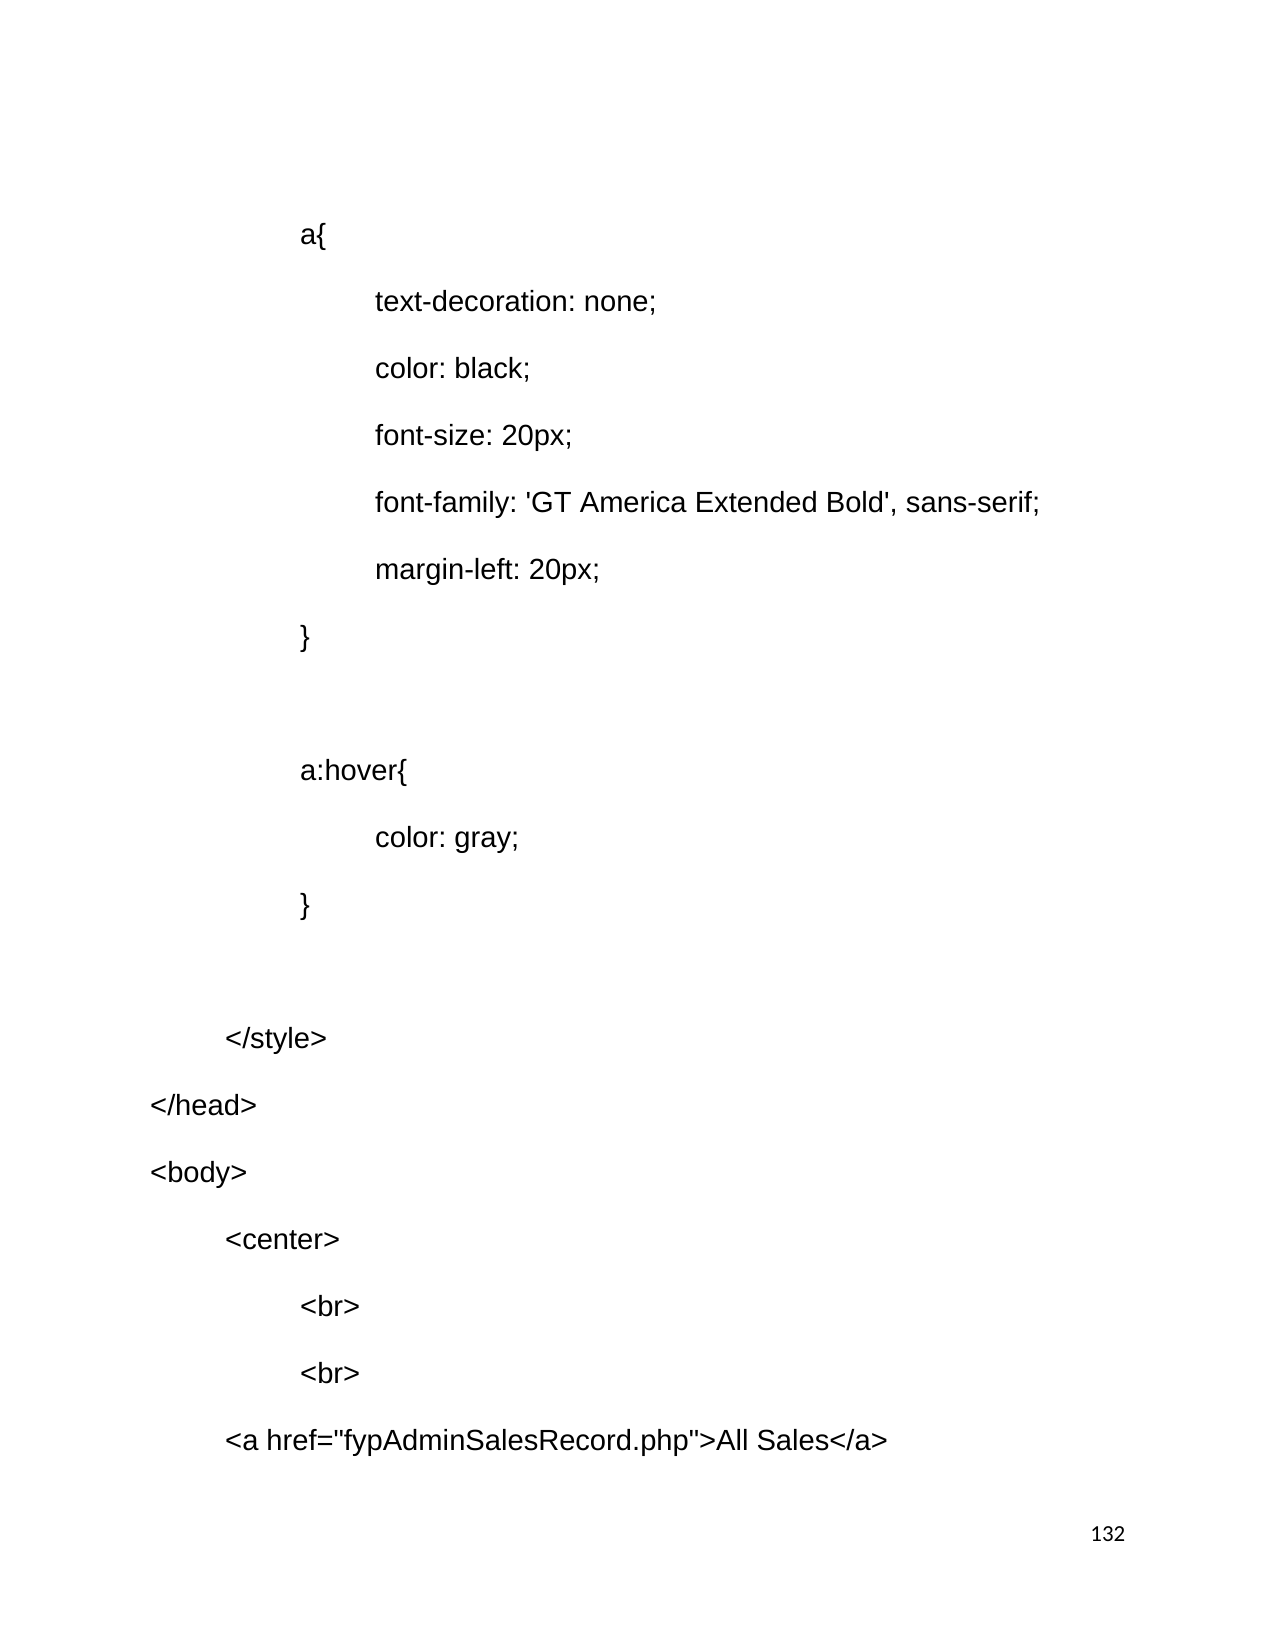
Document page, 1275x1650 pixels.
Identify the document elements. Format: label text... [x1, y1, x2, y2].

text color: black; [150, 351, 1125, 384]
text text-decoration: none; [150, 284, 1125, 317]
text </head> [150, 1088, 1125, 1121]
text margin-left: 20px; [150, 552, 1125, 585]
text a{ [150, 217, 1125, 251]
text </style> [150, 1021, 1125, 1054]
text <center> [150, 1222, 1125, 1255]
text color: gray; [150, 820, 1125, 853]
text font-size: 20px; [150, 418, 1125, 451]
text <body> [150, 1155, 1125, 1188]
text font-family: 'GT America Extended Bold', sans-serif; [150, 485, 1125, 518]
text <a href="fypAdminSalesRecord.php">All Sales</a> [150, 1423, 1125, 1456]
text } [150, 619, 1125, 652]
text a:hover{ [150, 753, 1125, 786]
text <br> [150, 1289, 1125, 1322]
text } [150, 887, 1125, 920]
text <br> [150, 1356, 1125, 1389]
